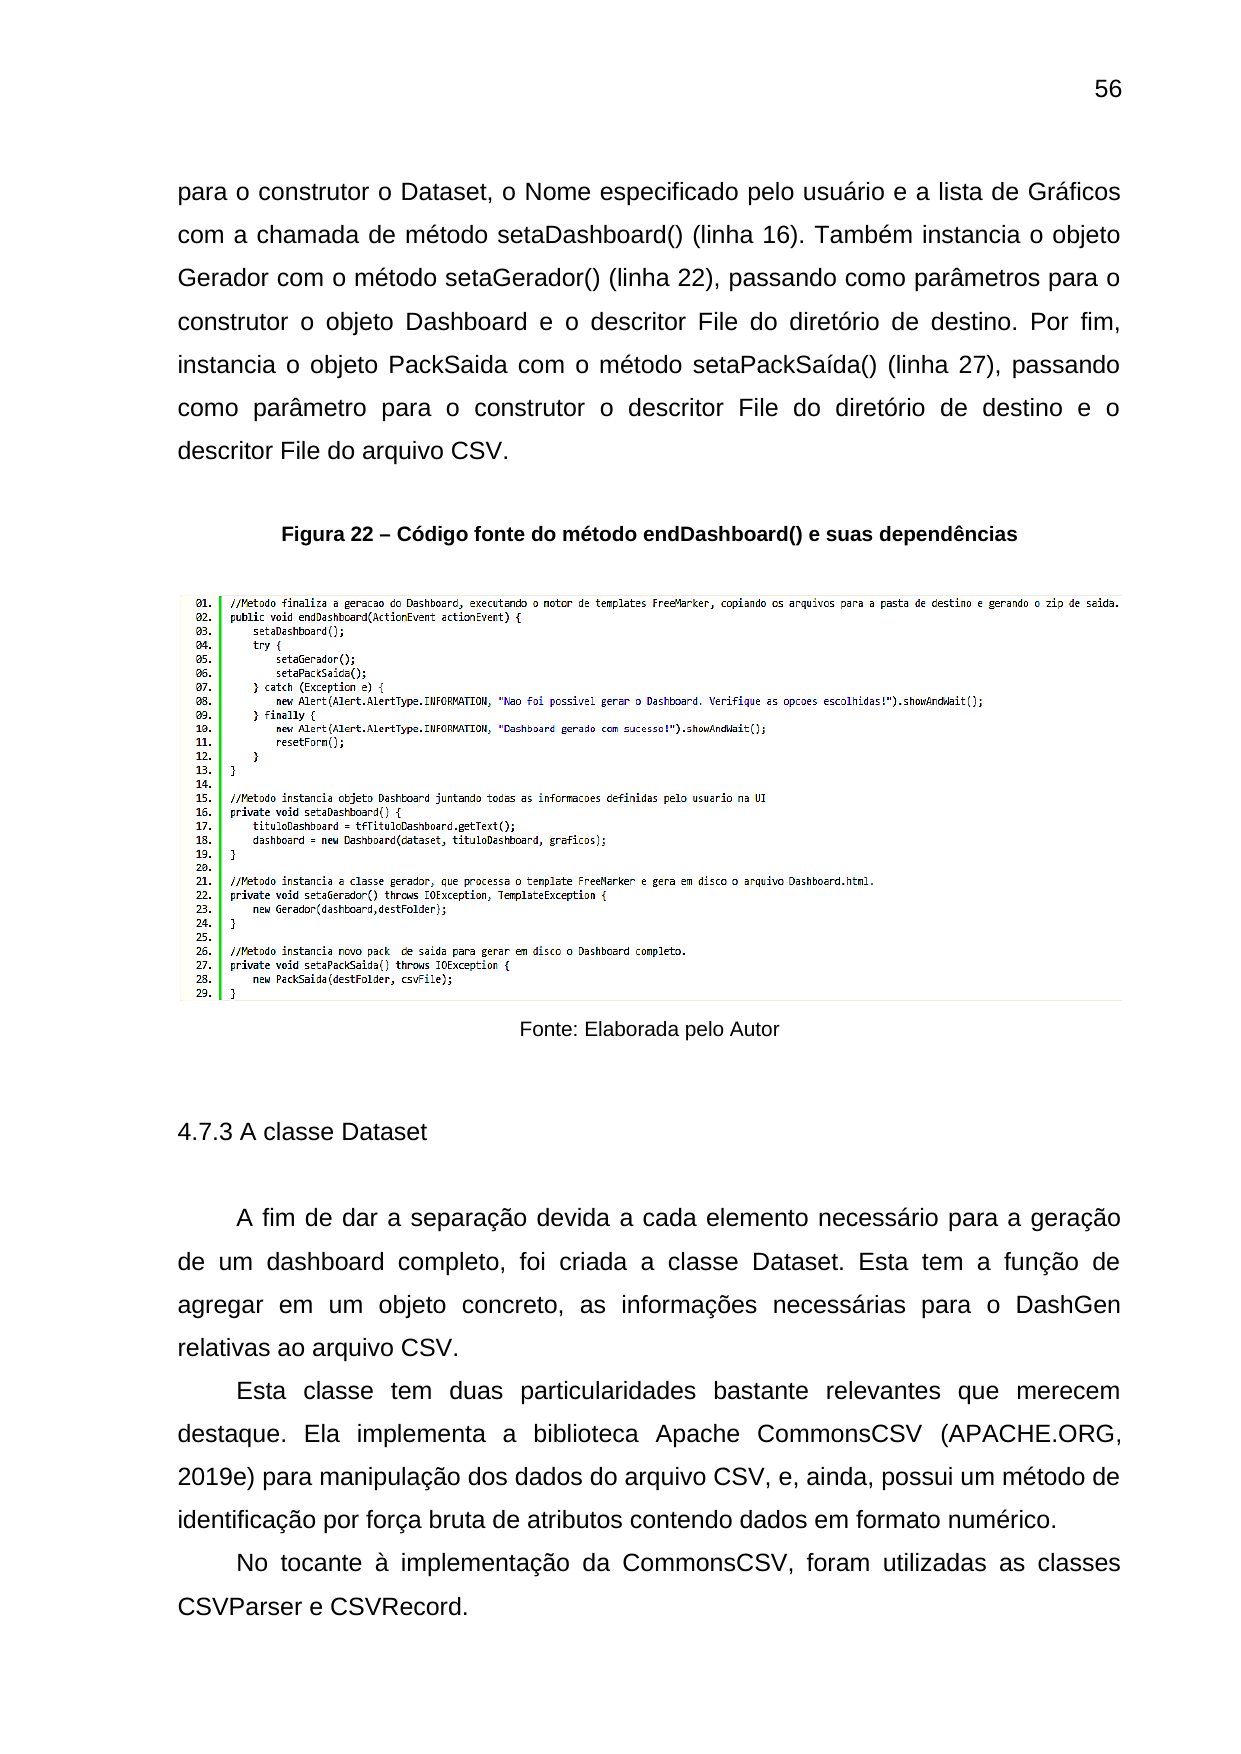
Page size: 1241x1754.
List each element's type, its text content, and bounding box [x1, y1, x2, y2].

text Esta classe tem duas particularidades bastante relevantes que merecem destaque. Ela implementa a biblioteca Apache CommonsCSV (APACHE.ORG, 2019e) para manipulação dos dados do arquivo CSV, e, ainda, possui um método de identificação por força bruta de atributos contendo dados em formato numérico. [177, 1376, 1122, 1534]
picture [177, 593, 1122, 1003]
text Fonte: Elaborada pelo Autor [177, 1017, 1122, 1041]
subtitle 4.7.3 A classe Dataset [177, 1117, 1122, 1146]
text A fim de dar a separação devida a cada elemento necessário para a geração de um dashboard completo, foi criada a classe Dataset. Esta tem a função de agregar em um objeto concreto, as informações necessárias para o DashGen relativas ao arquivo CSV. [177, 1203, 1122, 1361]
text No tocante à implementação da CommonsCSV, foram utilizadas as classes CSVParser e CSVRecord. [177, 1548, 1122, 1620]
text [177, 177, 1122, 465]
text Figura 22 – Código fonte do método endDashboard() e suas dependências [177, 522, 1122, 546]
